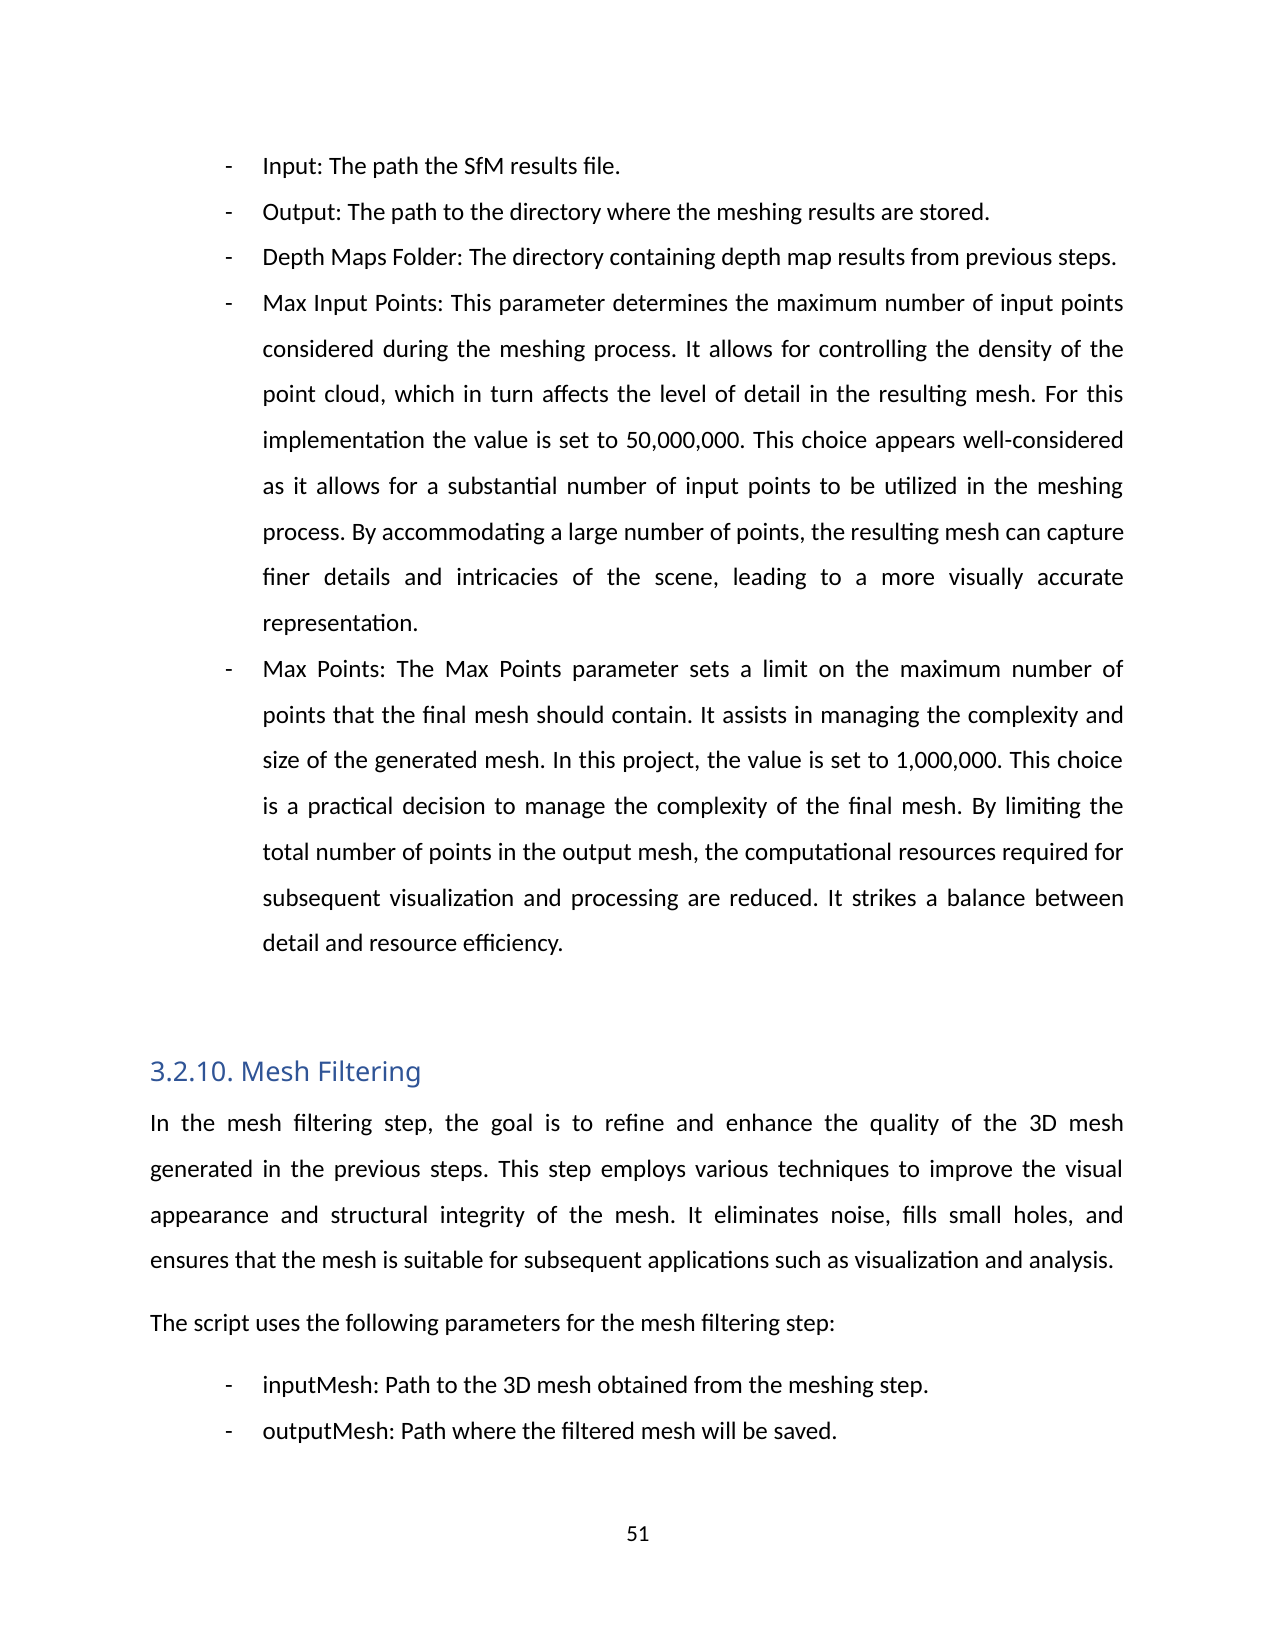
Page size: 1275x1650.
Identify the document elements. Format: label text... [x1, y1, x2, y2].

text In the mesh filtering step, the goal is to refine and enhance the quality of the 3D mesh generated in the previous steps. This step employs various techniques to improve the visual appearance and structural integrity of the mesh. It eliminates noise, fills small holes, and ensures that the mesh is suitable for subsequent applications such as visualization and analysis. [150, 1107, 1125, 1275]
text The script uses the following parameters for the mesh filtering step: [150, 1307, 1125, 1338]
list outputMesh: Path where the filtered mesh will be saved. [225, 1415, 1125, 1446]
list Max Input Points: This parameter determines the maximum number of input points considered during the meshing process. It allows for controlling the density of the point cloud, which in turn affects the level of detail in the resulting mesh. For this implementation the value is set to 50,000,000. This choice appears well-considered as it allows for a substantial number of input points to be utilized in the meshing process. By accommodating a large number of points, the resulting mesh can capture finer details and intricacies of the scene, leading to a more visually accurate representation. [225, 287, 1125, 638]
list Input: The path the SfM results file. [225, 150, 1125, 181]
list Max Points: The Max Points parameter sets a limit on the maximum number of points that the final mesh should contain. It assists in managing the complexity and size of the generated mesh. In this project, the value is set to 1,000,000. This choice is a practical decision to manage the complexity of the final mesh. By limiting the total number of points in the output mesh, the computational resources required for subsequent visualization and processing are reduced. It strikes a balance between detail and resource efficiency. [225, 653, 1125, 958]
list inputMesh: Path to the 3D mesh obtained from the meshing step. [225, 1369, 1125, 1400]
list Depth Maps Folder: The directory containing depth map results from previous steps. [225, 241, 1125, 272]
list Output: The path to the directory where the meshing results are stored. [225, 196, 1125, 226]
subtitle 3.2.10. Mesh Filtering [150, 1052, 1125, 1089]
